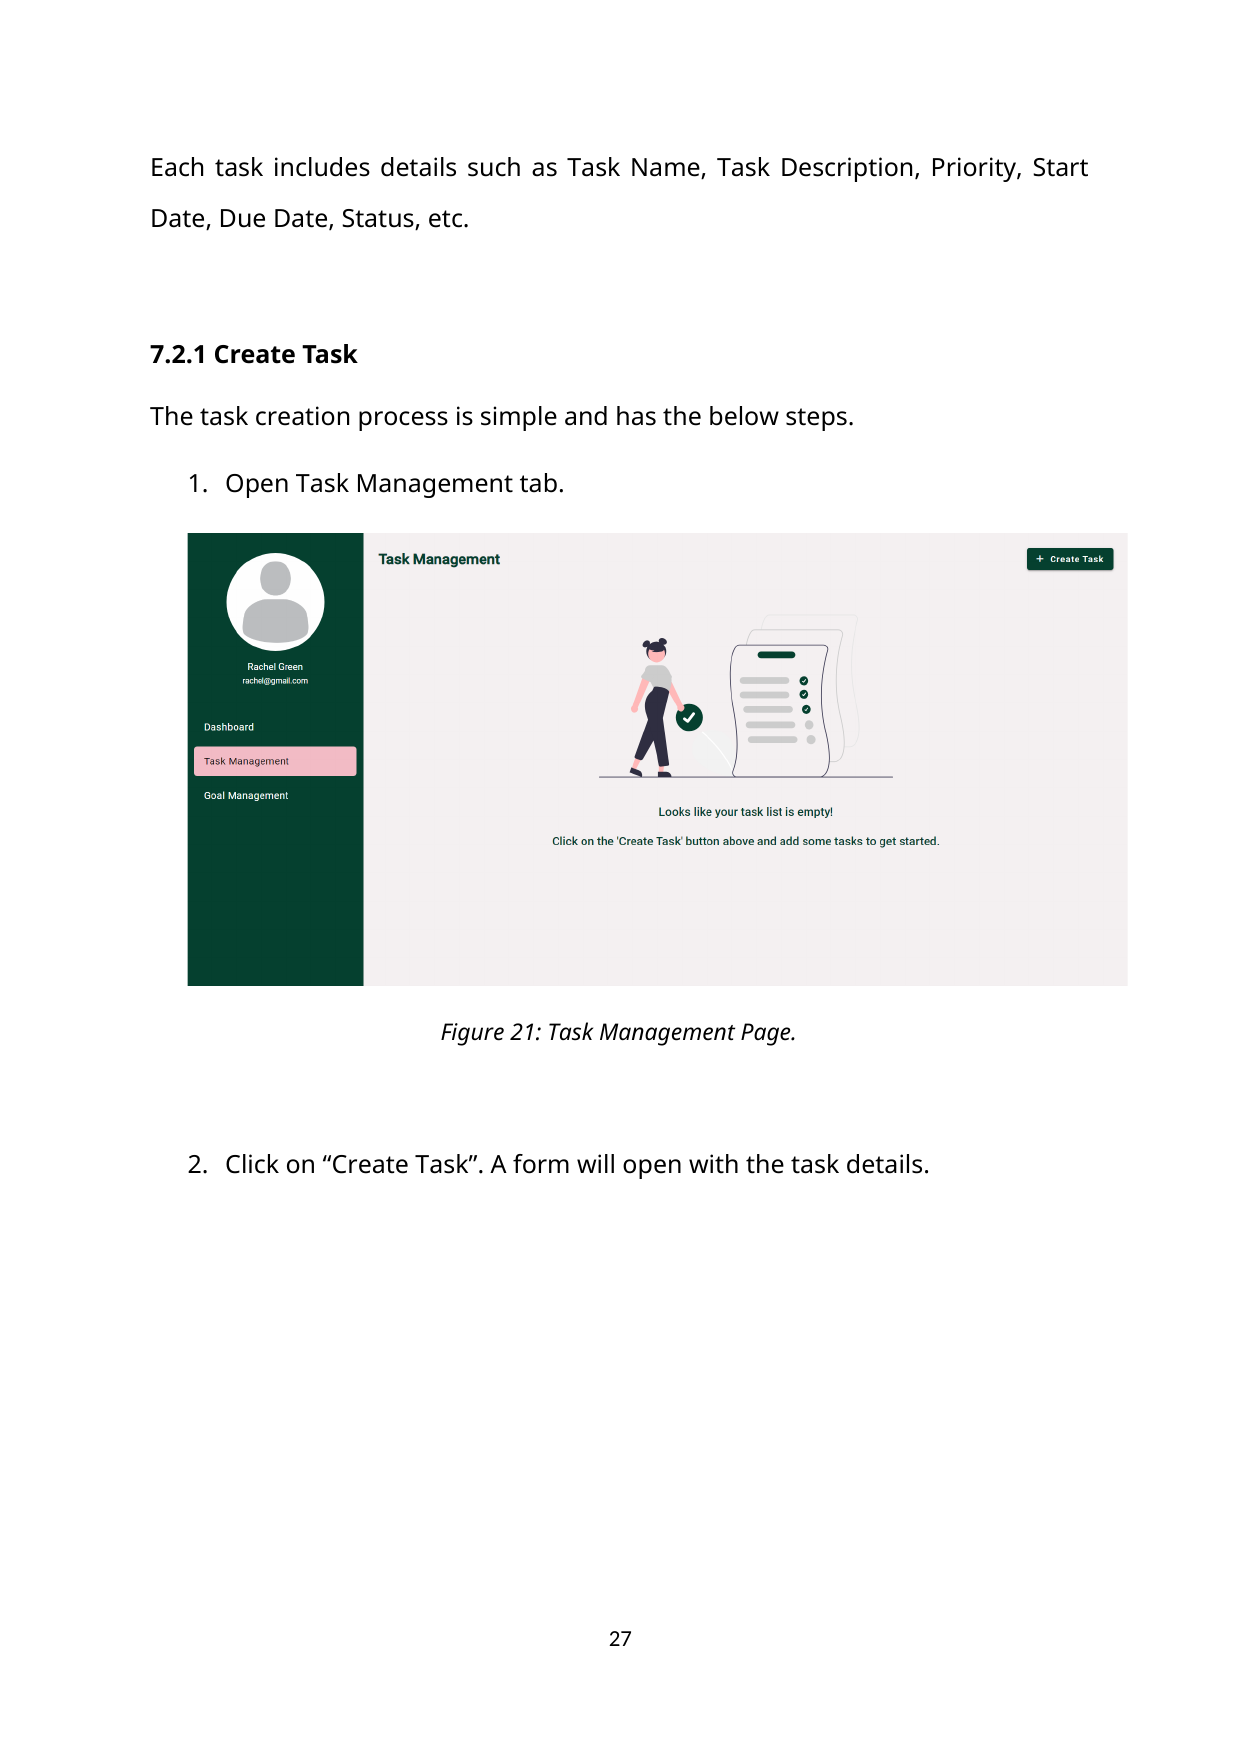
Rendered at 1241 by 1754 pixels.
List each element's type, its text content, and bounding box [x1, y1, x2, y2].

picture [187, 533, 1128, 986]
list Click on “Create Task”. A form will open with the task details. [187, 1147, 1090, 1181]
text Figure 21: Task Management Page. [150, 1016, 1090, 1047]
text Each task includes details such as Task Name, Task Description, Priority, Start Date, Due Date, Status, etc. [150, 150, 1090, 235]
subtitle 7.2.1 Create Task [150, 336, 1090, 371]
list Open Task Management tab. [187, 466, 1090, 500]
text The task creation process is simple and has the below steps. [150, 398, 1090, 432]
